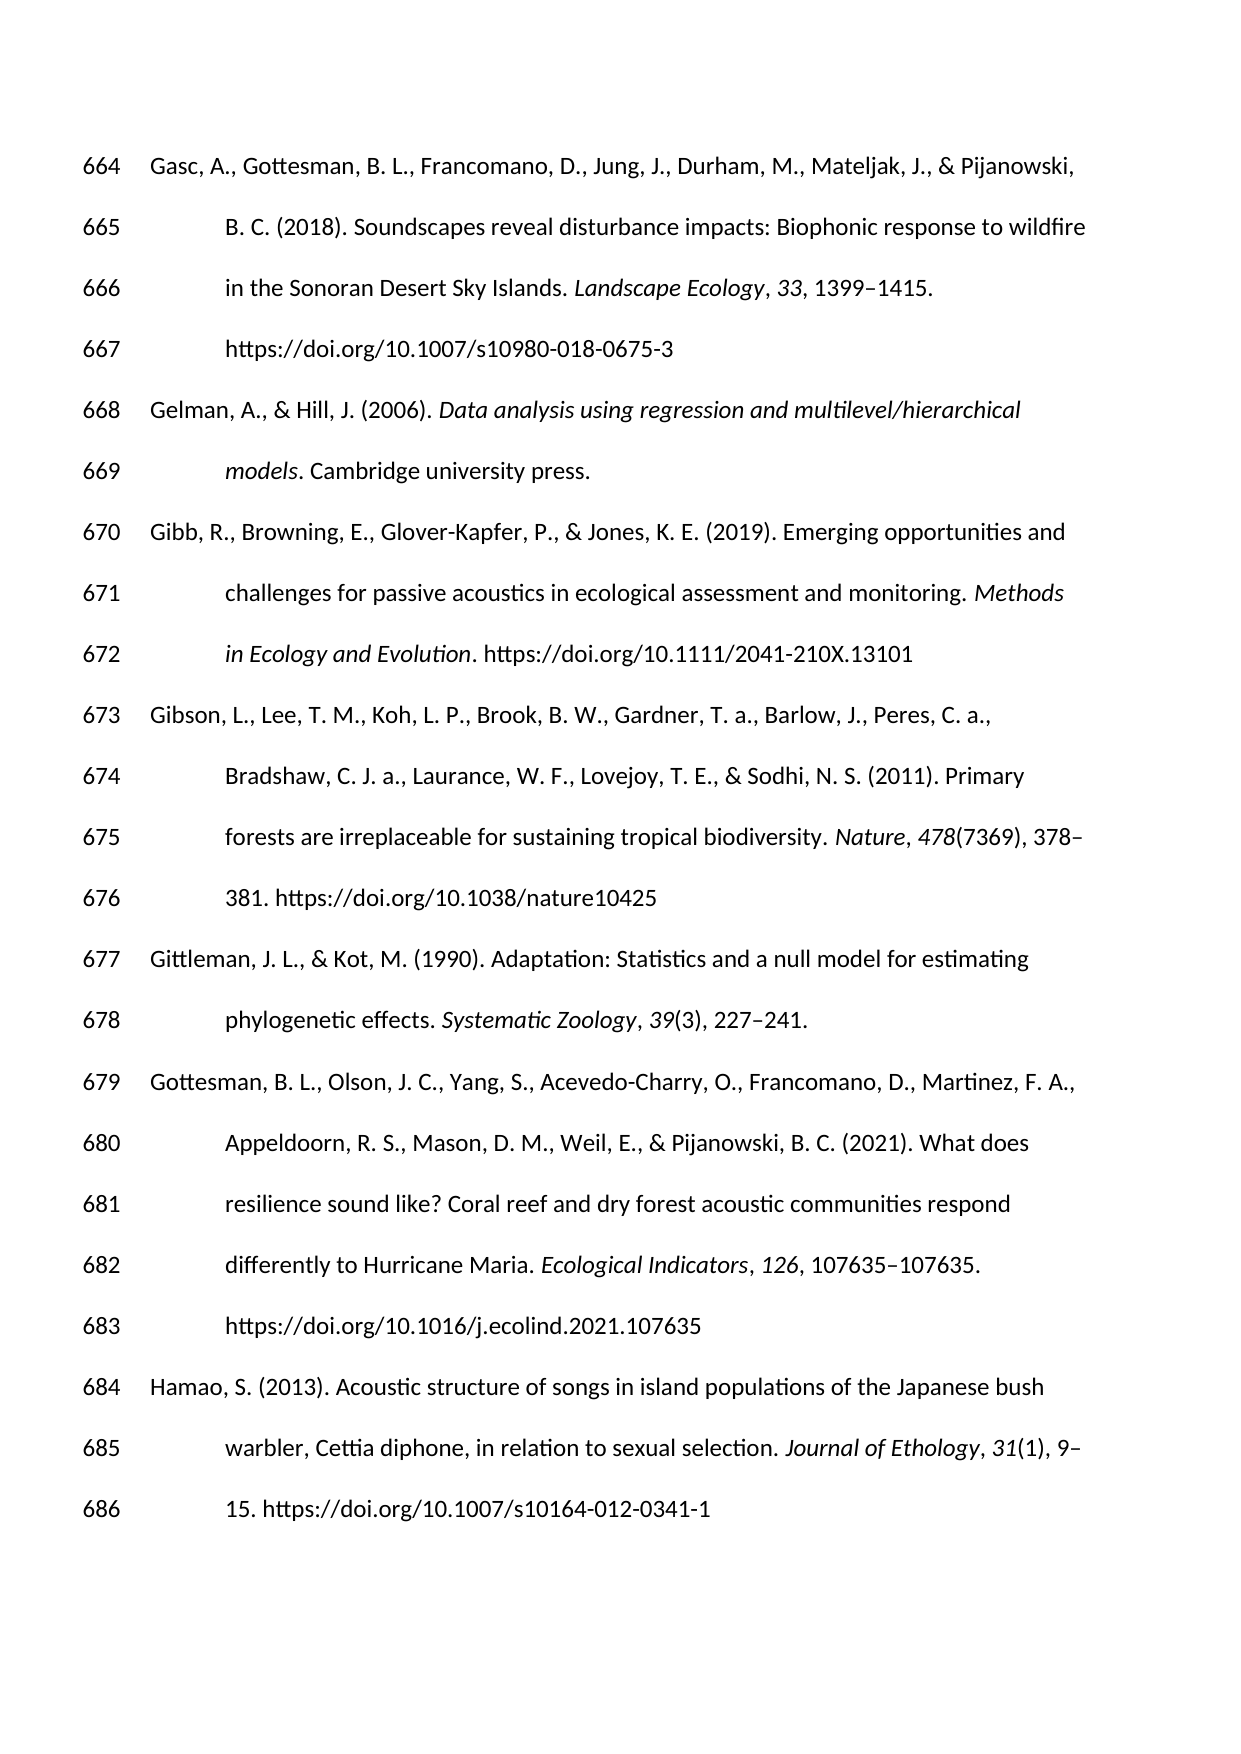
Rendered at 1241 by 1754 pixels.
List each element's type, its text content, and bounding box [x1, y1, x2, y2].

text Gottesman, B. L., Olson, J. C., Yang, S., Acevedo-Charry, O., Francomano, D., Martinez, F. A., Appeldoorn, R. S., Mason, D. M., Weil, E., & Pijanowski, B. C. (2021). What does resilience sound like? Coral reef and dry forest acoustic communities respond differently to Hurricane Maria. Ecological Indicators, 126, 107635–107635. https://doi.org/10.1016/j.ecolind.2021.107635 [150, 1066, 1090, 1340]
text Gelman, A., & Hill, J. (2006). Data analysis using regression and multilevel/hierarchical models. Cambridge university press. [150, 394, 1090, 486]
text Hamao, S. (2013). Acoustic structure of songs in island populations of the Japanese bush warbler, Cettia diphone, in relation to sexual selection. Journal of Ethology, 31(1), 9–15. https://doi.org/10.1007/s10164-012-0341-1 [150, 1371, 1090, 1523]
text Gibson, L., Lee, T. M., Koh, L. P., Brook, B. W., Gardner, T. a., Barlow, J., Peres, C. a., Bradshaw, C. J. a., Laurance, W. F., Lovejoy, T. E., & Sodhi, N. S. (2011). Primary forests are irreplaceable for sustaining tropical biodiversity. Nature, 478(7369), 378–381. https://doi.org/10.1038/nature10425 [150, 699, 1090, 913]
text Gittleman, J. L., & Kot, M. (1990). Adaptation: Statistics and a null model for estimating phylogenetic effects. Systematic Zoology, 39(3), 227–241. [150, 943, 1090, 1035]
text Gibb, R., Browning, E., Glover-Kapfer, P., & Jones, K. E. (2019). Emerging opportunities and challenges for passive acoustics in ecological assessment and monitoring. Methods in Ecology and Evolution. https://doi.org/10.1111/2041-210X.13101 [150, 516, 1090, 669]
text Gasc, A., Gottesman, B. L., Francomano, D., Jung, J., Durham, M., Mateljak, J., & Pijanowski, B. C. (2018). Soundscapes reveal disturbance impacts: Biophonic response to wildfire in the Sonoran Desert Sky Islands. Landscape Ecology, 33, 1399–1415. https://doi.org/10.1007/s10980-018-0675-3 [150, 150, 1090, 364]
